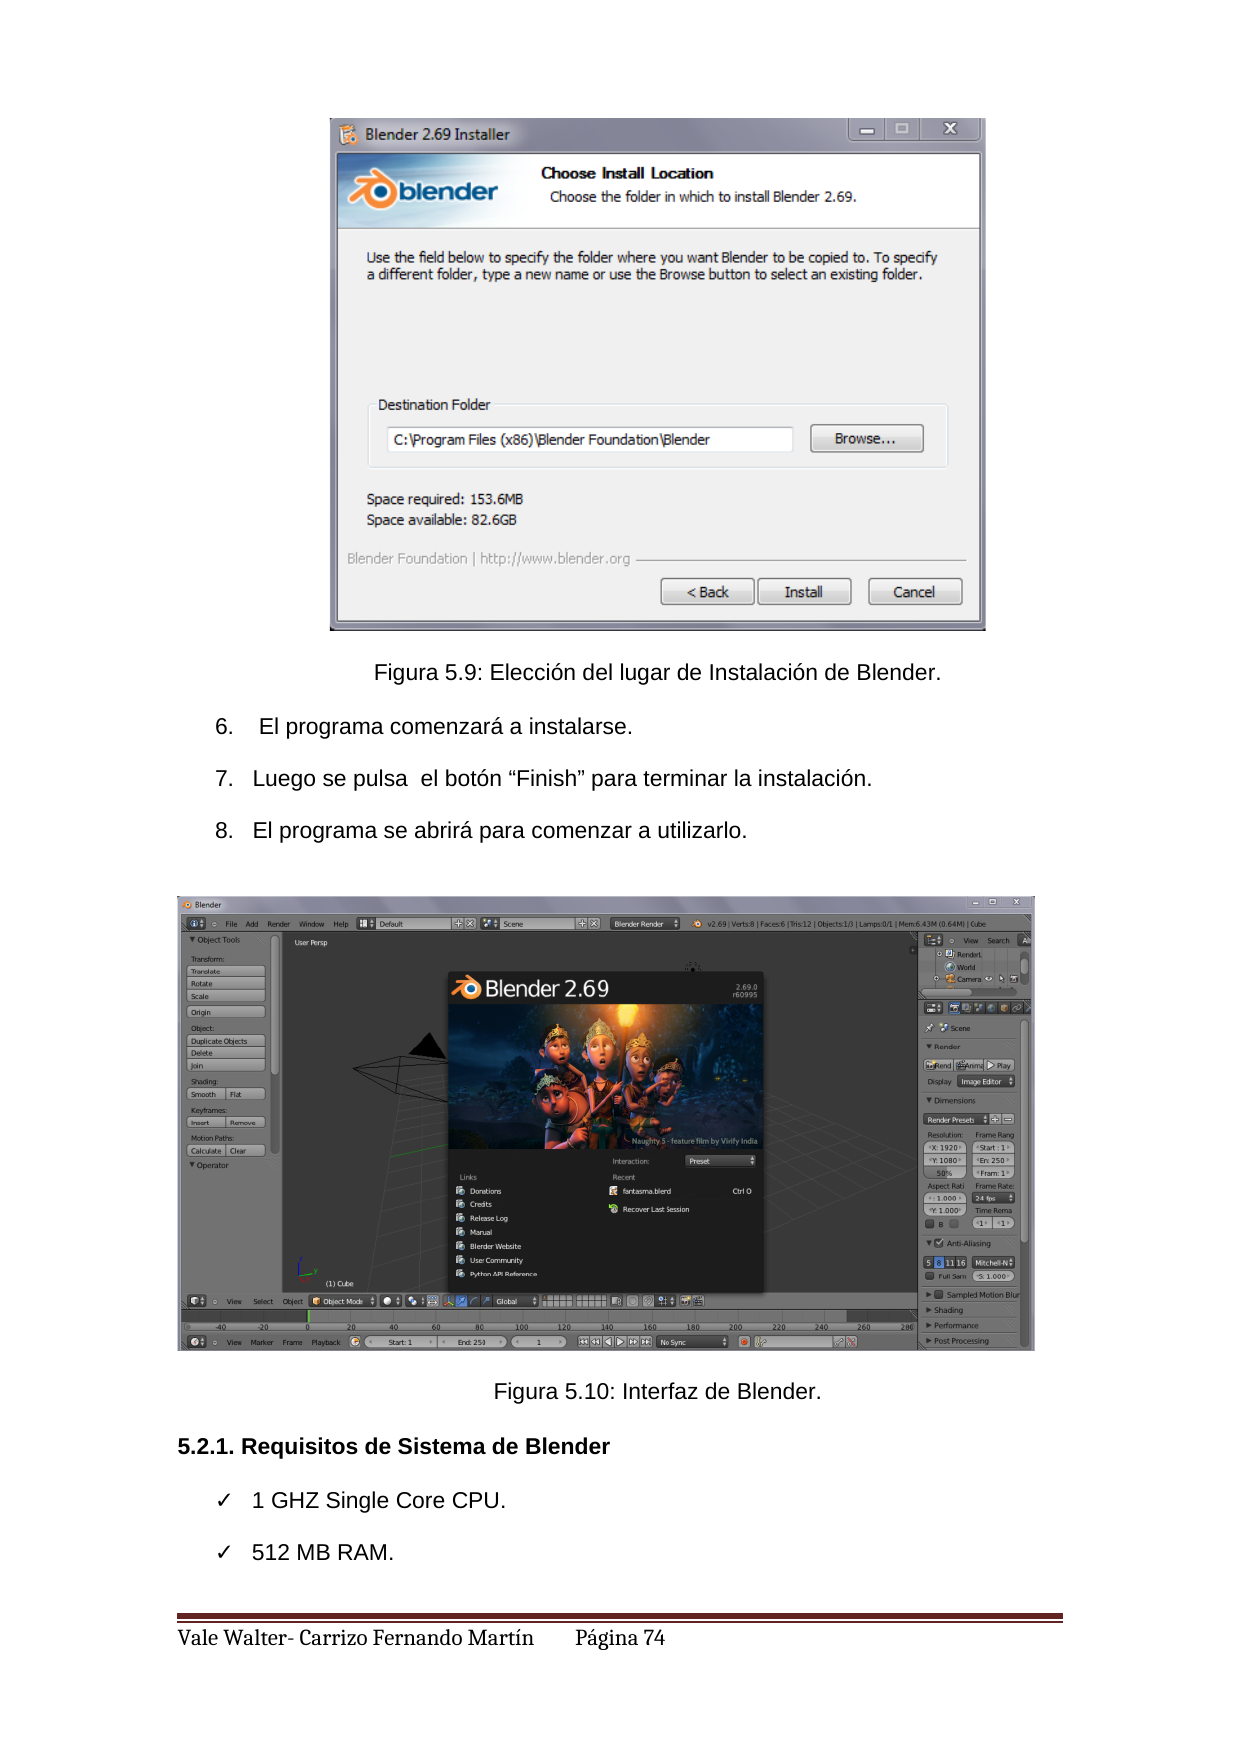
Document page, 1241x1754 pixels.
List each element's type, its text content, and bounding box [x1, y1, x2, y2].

list Luego se pulsa el botón “Finish” para terminar la instalación. [215, 765, 1063, 791]
list 512 MB RAM. [214, 1539, 1063, 1565]
text Figura 5.10: Interfaz de Blender. [252, 1378, 1063, 1405]
text 5.2.1. Requisitos de Sistema de Blender [177, 1433, 1063, 1459]
list El programa se abrirá para comenzar a utilizarlo. [215, 817, 1063, 843]
picture [329, 118, 986, 631]
list 1 GHZ Single Core CPU. [214, 1487, 1063, 1513]
text Figura 5.9: Elección del lugar de Instalación de Blender. [252, 658, 1063, 685]
picture [177, 896, 1035, 1351]
list El programa comenzará a instalarse. [215, 713, 1063, 739]
